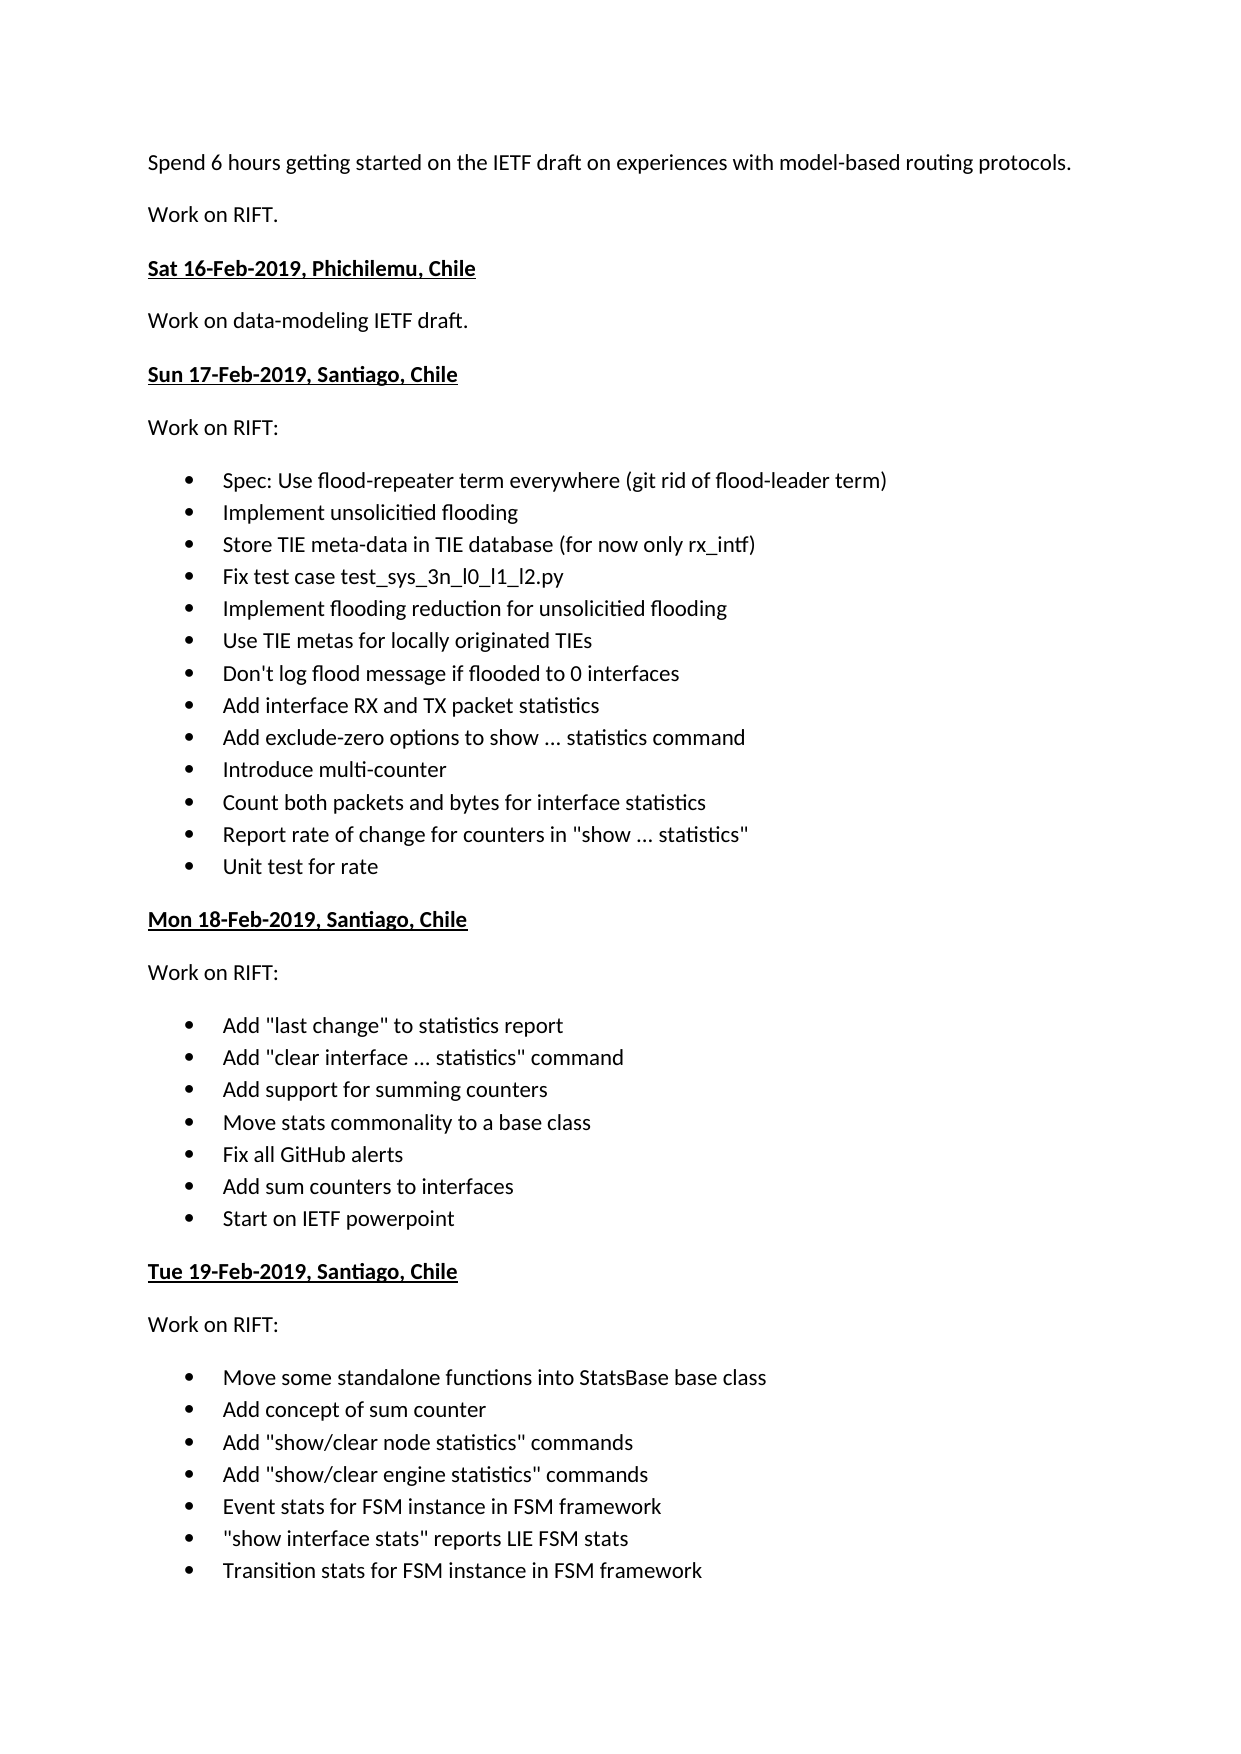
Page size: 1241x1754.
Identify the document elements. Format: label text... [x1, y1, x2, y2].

list Don't log flood message if flooded to 0 interfaces [185, 659, 1093, 687]
text Sat 16-Feb-2019, Phichilemu, Chile [148, 254, 1093, 282]
list Event stats for FSM instance in FSM framework [185, 1492, 1093, 1520]
list Introduce multi-counter [185, 755, 1093, 783]
text Sun 17-Feb-2019, Santiago, Chile [148, 360, 1093, 388]
text Work on RIFT: [148, 1310, 1093, 1338]
list Move some standalone functions into StatsBase base class [185, 1363, 1093, 1391]
list Spec: Use flood-repeater term everywhere (git rid of flood-leader term) [185, 466, 1093, 494]
list Move stats commonality to a base class [185, 1108, 1093, 1136]
list Fix all GitHub alerts [185, 1140, 1093, 1168]
list Add "last change" to statistics report [185, 1011, 1093, 1039]
list Unit test for rate [185, 852, 1093, 880]
text Work on data-modeling IETF draft. [148, 307, 1093, 335]
list Use TIE metas for locally originated TIEs [185, 627, 1093, 655]
list Report rate of change for counters in "show ... statistics" [185, 820, 1093, 848]
list Add "show/clear node statistics" commands [185, 1428, 1093, 1456]
list Add support for summing counters [185, 1075, 1093, 1103]
list Store TIE meta-data in TIE database (for now only rx_intf) [185, 530, 1093, 558]
list Add "clear interface ... statistics" command [185, 1043, 1093, 1071]
list Start on IETF powerpoint [185, 1204, 1093, 1232]
text Tue 19-Feb-2019, Santiago, Chile [148, 1257, 1093, 1285]
list Add interface RX and TX packet statistics [185, 691, 1093, 719]
list "show interface stats" reports LIE FSM stats [185, 1524, 1093, 1552]
list Fix test case test_sys_3n_l0_l1_l2.py [185, 562, 1093, 590]
text Work on RIFT: [148, 958, 1093, 986]
text Work on RIFT: [148, 413, 1093, 441]
list Add sum counters to interfaces [185, 1172, 1093, 1200]
list Implement unsolicitied flooding [185, 498, 1093, 526]
text Spend 6 hours getting started on the IETF draft on experiences with model-based routing protocols. [148, 148, 1093, 176]
list Add "show/clear engine statistics" commands [185, 1460, 1093, 1488]
list Count both packets and bytes for interface statistics [185, 788, 1093, 816]
list Add concept of sum counter [185, 1395, 1093, 1423]
list Transition stats for FSM instance in FSM framework [185, 1556, 1093, 1584]
text Work on RIFT. [148, 201, 1093, 229]
list Implement flooding reduction for unsolicitied flooding [185, 594, 1093, 622]
list Add exclude-zero options to show ... statistics command [185, 723, 1093, 751]
text Mon 18-Feb-2019, Santiago, Chile [148, 905, 1093, 933]
